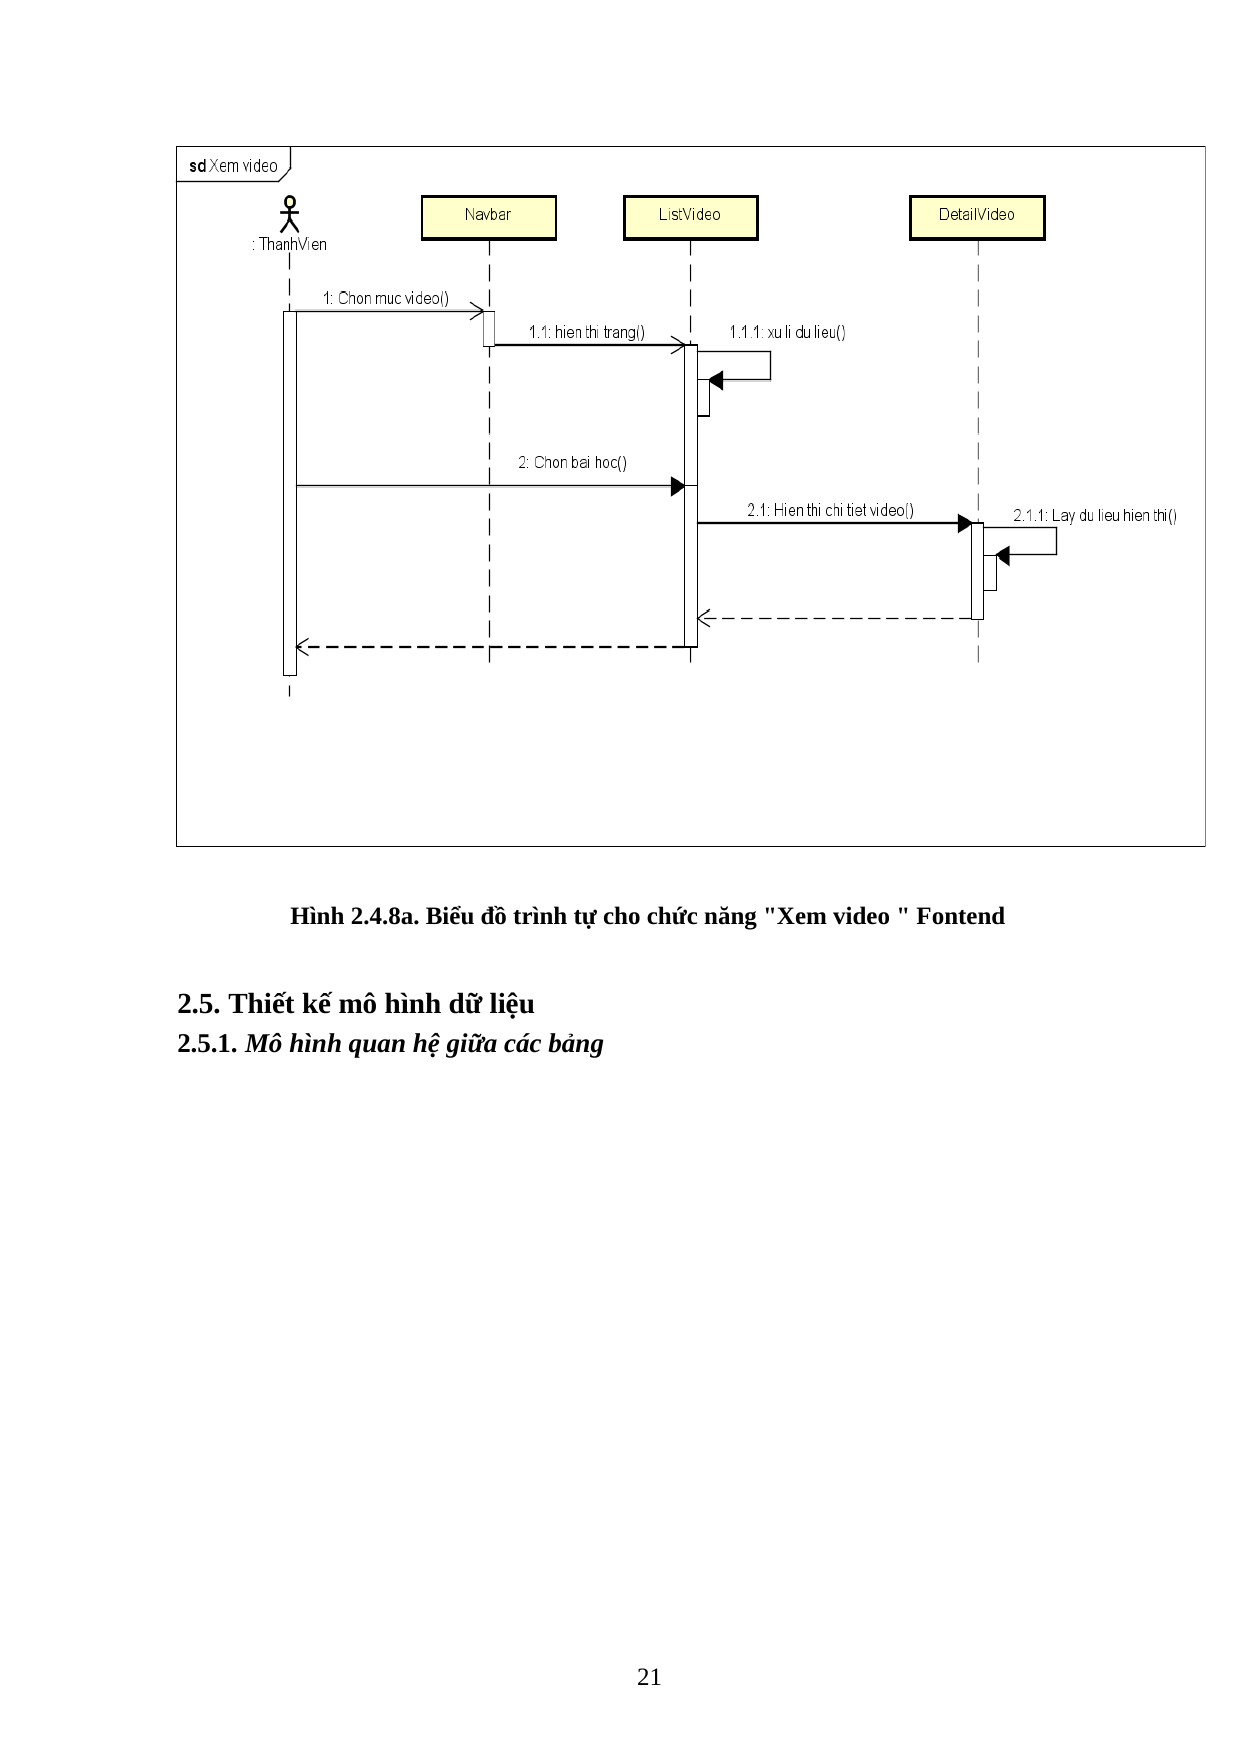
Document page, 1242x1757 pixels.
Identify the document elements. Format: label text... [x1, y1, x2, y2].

subtitle Hình 2.4.8a. Biểu đồ trình tự cho chức năng "Xem video " Fontend [185, 901, 1111, 930]
subtitle Thiết kế mô hình dữ liệu [177, 986, 1231, 1020]
picture [164, 133, 1216, 860]
subtitle Mô hình quan hệ giữa các bảng [177, 1027, 1231, 1058]
